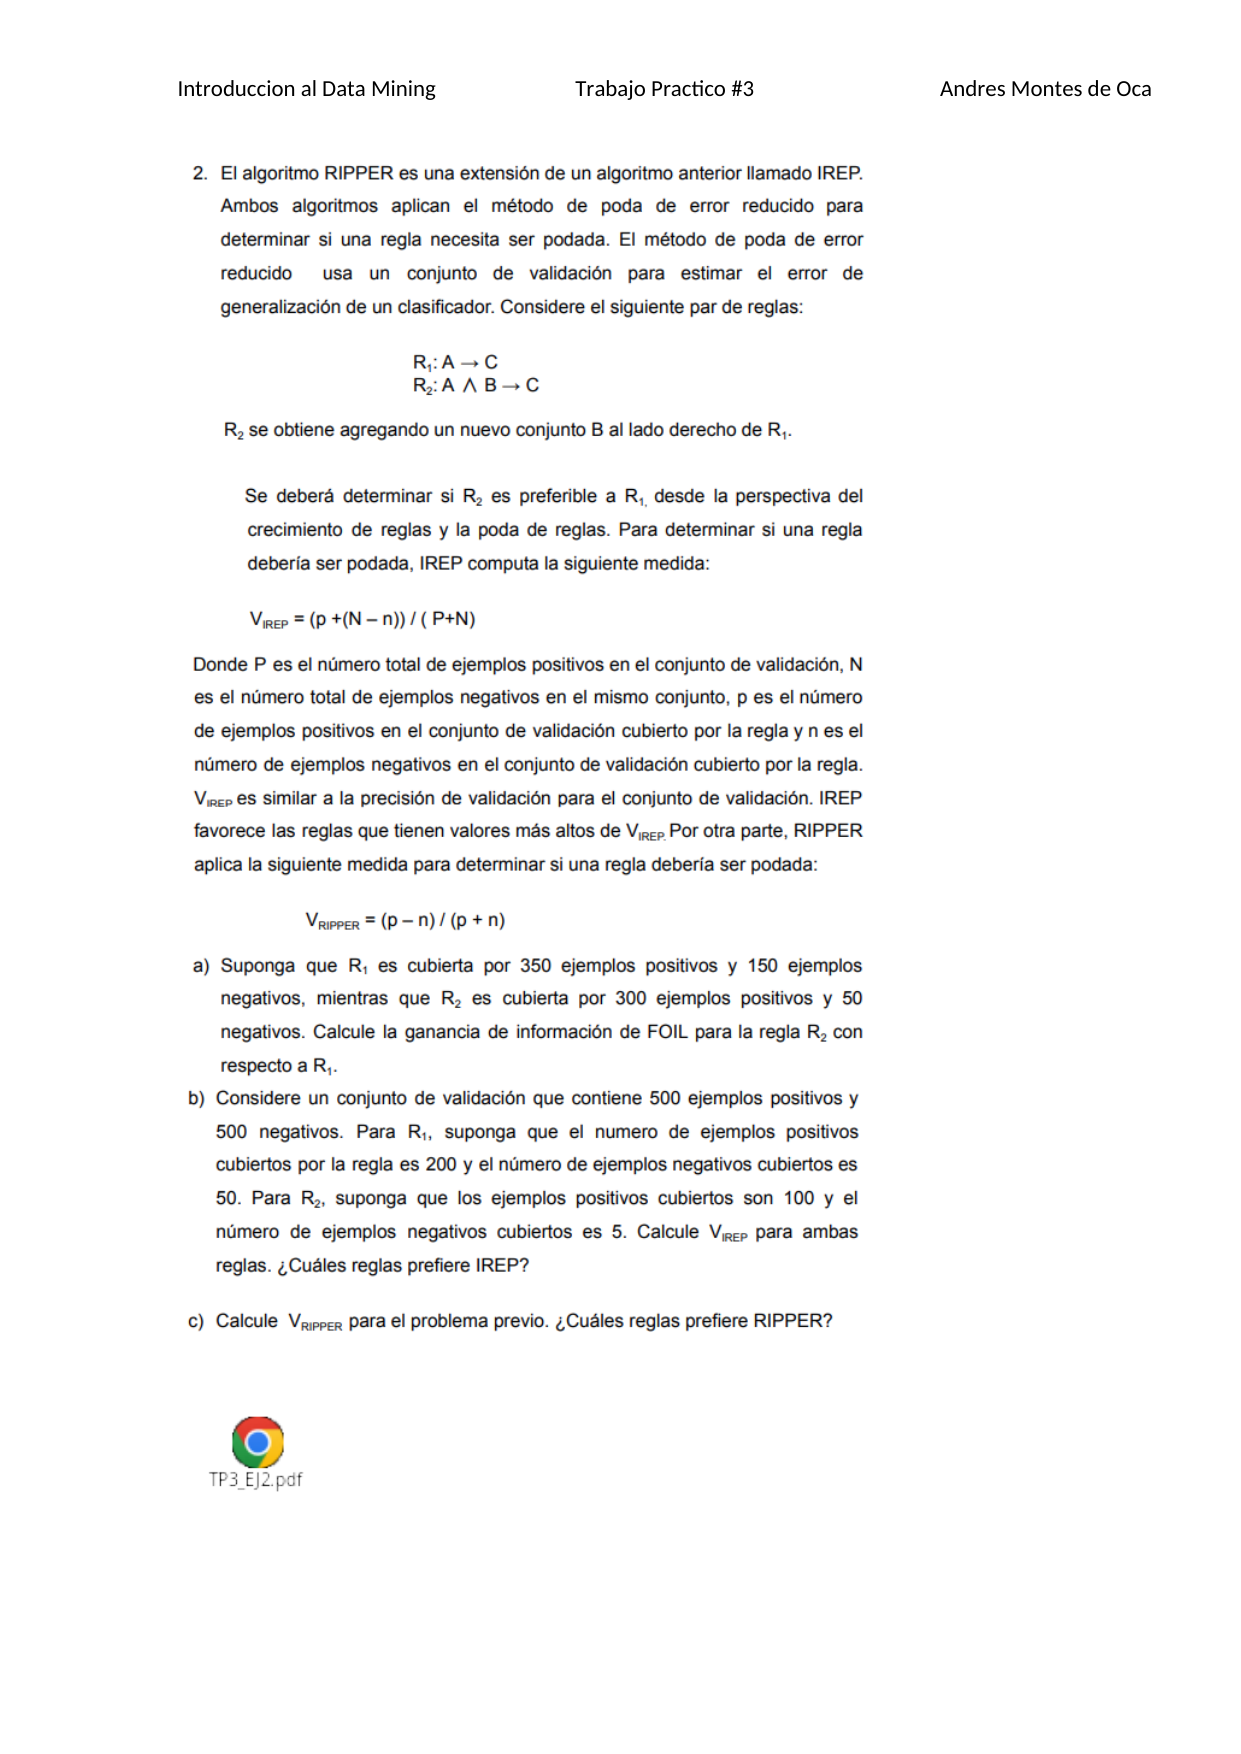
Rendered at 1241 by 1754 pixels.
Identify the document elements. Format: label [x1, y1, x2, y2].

picture [177, 147, 872, 1350]
